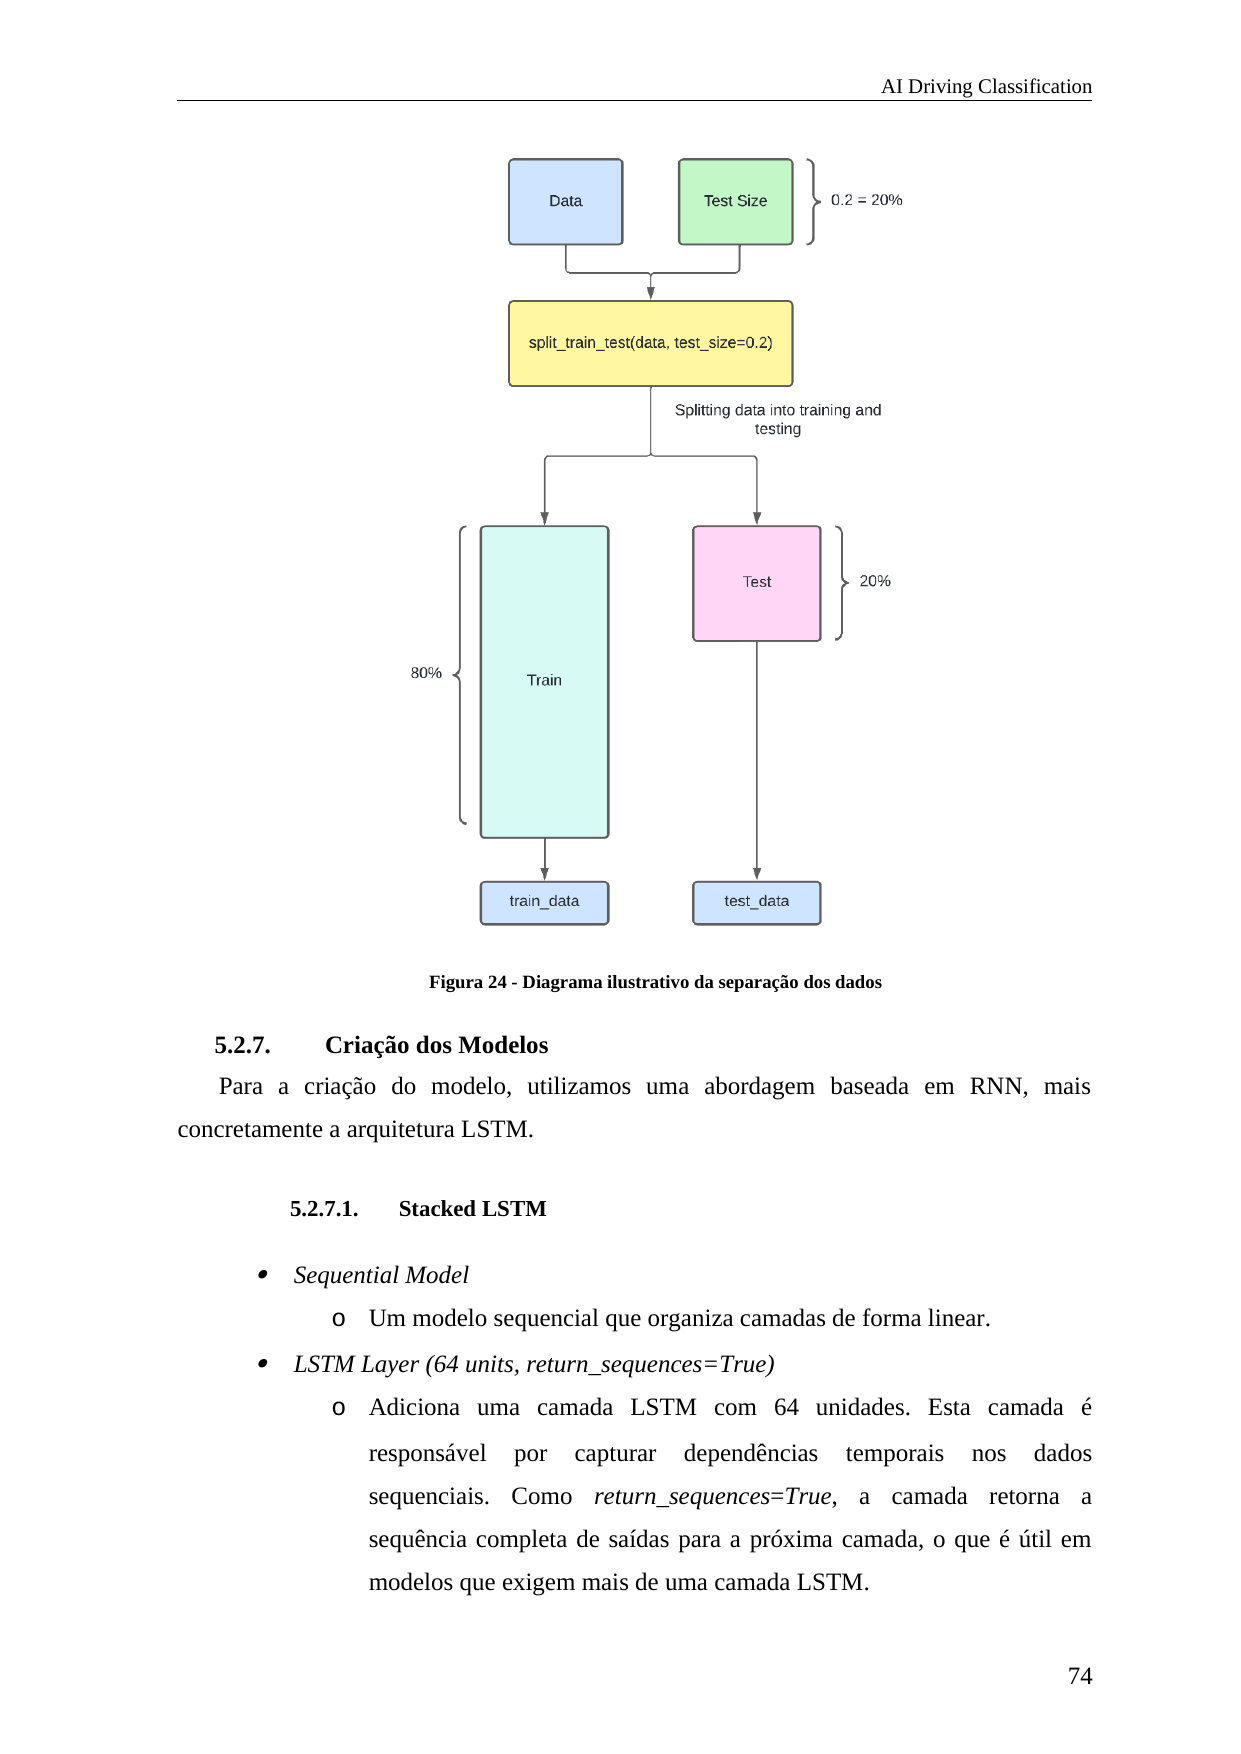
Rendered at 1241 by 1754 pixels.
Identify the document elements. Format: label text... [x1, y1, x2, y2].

list LSTM Layer (64 units, return_sequences=True) [256, 1349, 1092, 1378]
text Para a criação do modelo, utilizamos uma abordagem baseada em RNN, mais concretamente a arquitetura LSTM. [177, 1071, 1092, 1143]
text Figura 24 - Diagrama ilustrativo da separação dos dados [177, 971, 1092, 992]
subtitle Criação dos Modelos [214, 1030, 1092, 1058]
picture [402, 147, 909, 936]
list Adiciona uma camada LSTM com 64 unidades. Esta camada é responsável por capturar dependências temporais nos dados sequenciais. Como return_sequences=True, a camada retorna a sequência completa de saídas para a próxima camada, o que é útil em modelos que exigem mais de uma camada LSTM. [331, 1392, 1092, 1596]
list Um modelo sequencial que organiza camadas de forma linear. [331, 1303, 1092, 1334]
subtitle Stacked LSTM [290, 1195, 1092, 1221]
list Sequential Model [256, 1260, 1092, 1289]
